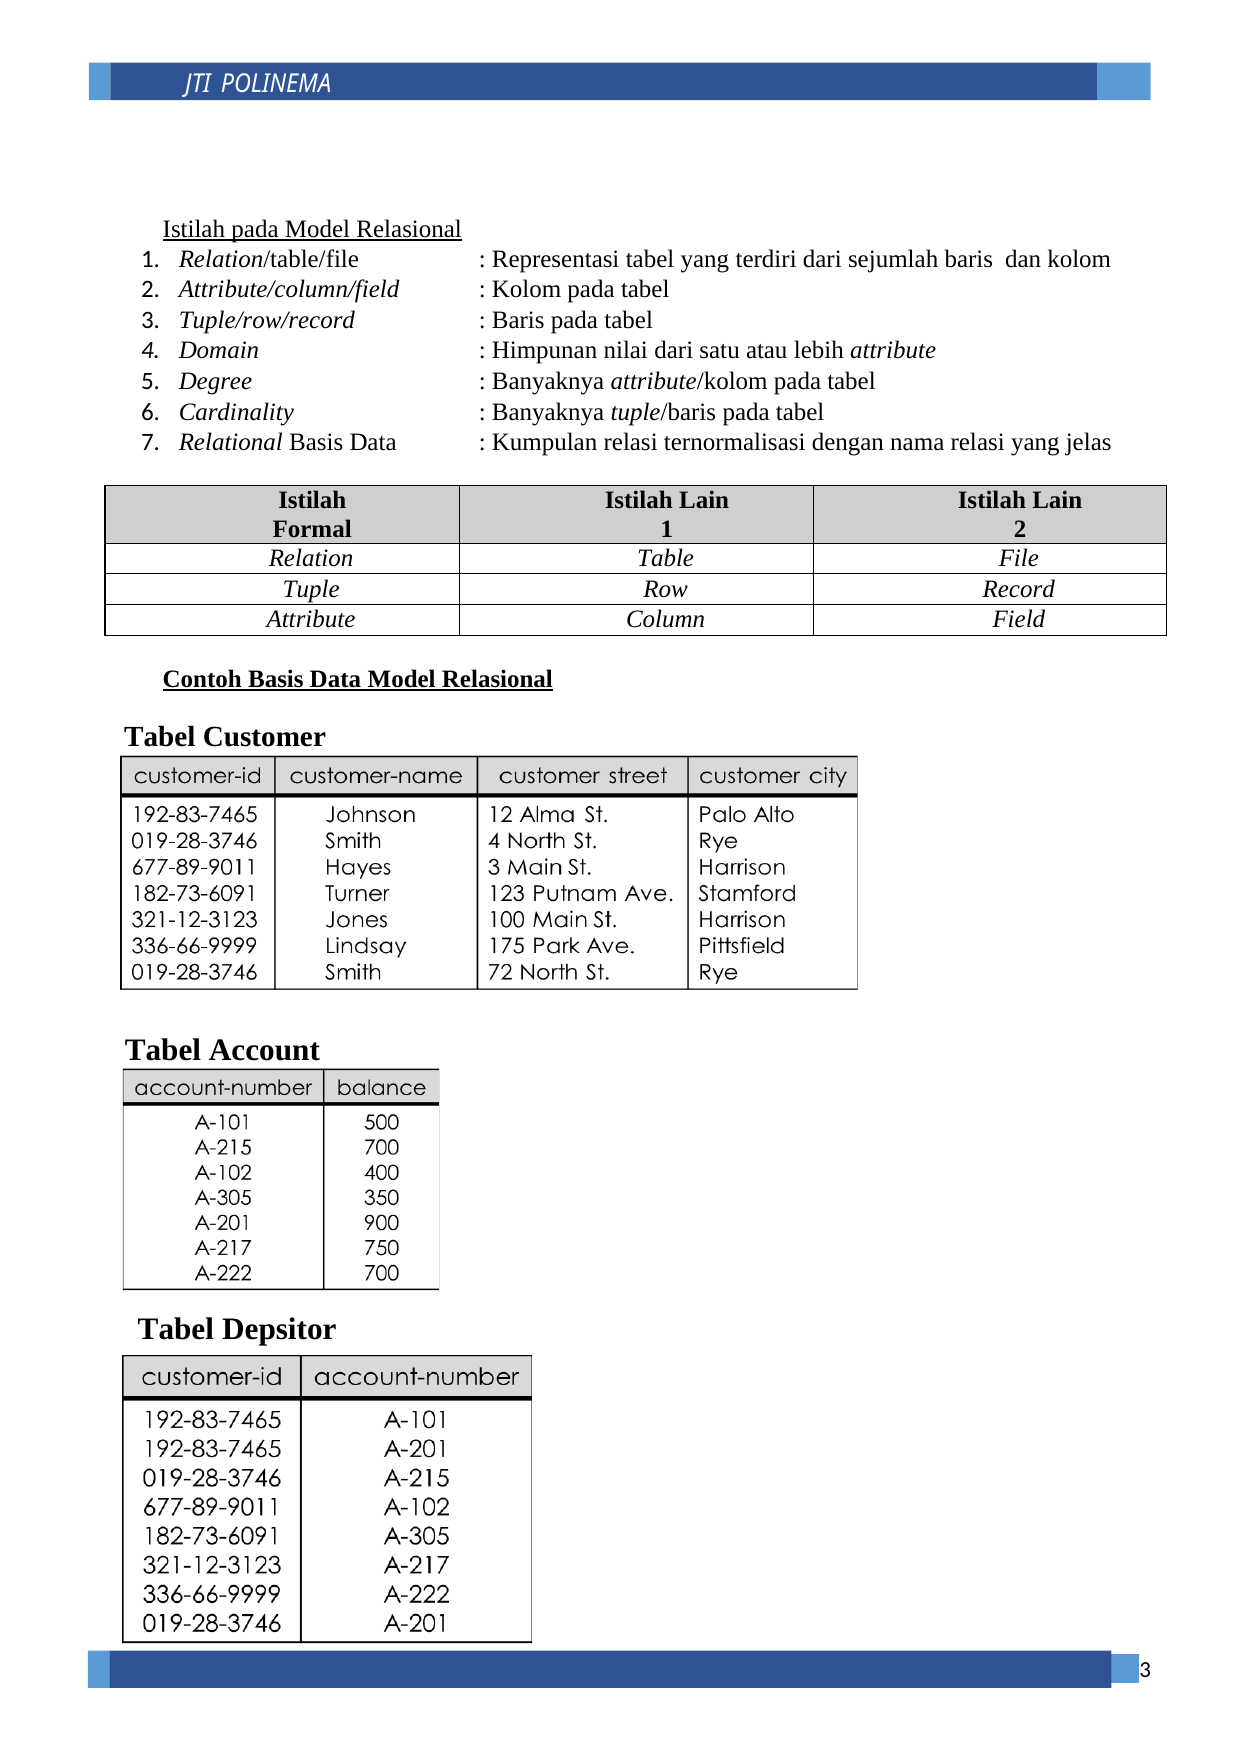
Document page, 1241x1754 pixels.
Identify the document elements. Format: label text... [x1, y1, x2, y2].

list Relation/table/file : Representasi tabel yang terdiri dari sejumlah baris dan kolom [141, 243, 1230, 274]
list Degree : Banyaknya attribute/kolom pada tabel [141, 365, 1230, 396]
list Cardinality : Banyaknya tuple/baris pada tabel [141, 396, 1230, 426]
list Attribute/column/field : Kolom pada tabel [141, 274, 1230, 304]
table_cell Attribute [106, 605, 459, 635]
table_cell File [814, 544, 1166, 573]
table_cell Record [814, 574, 1166, 604]
table_cell Tuple [106, 574, 459, 604]
table_cell Field [814, 605, 1166, 635]
list Tuple/row/record : Baris pada tabel [141, 304, 1230, 335]
subtitle Contoh Basis Data Model Relasional [162, 664, 1230, 693]
picture [122, 1353, 532, 1651]
text Tabel Account [124, 1031, 1230, 1067]
table_cell Table [460, 544, 813, 573]
table_header Istilah Formal [106, 486, 459, 543]
text Tabel Depsitor [137, 1311, 1230, 1347]
table_header Istilah Lain 2 [814, 486, 1166, 543]
text Istilah pada Model Relasional [162, 214, 1230, 243]
table_cell Column [460, 605, 813, 635]
picture [120, 754, 858, 997]
table_cell Relation [106, 544, 459, 573]
list Relational Basis Data : Kumpulan relasi ternormalisasi dengan nama relasi yang jelas [141, 426, 1230, 457]
table_cell Row [460, 574, 813, 604]
list Domain : Himpunan nilai dari satu atau lebih attribute [141, 335, 1230, 365]
text Tabel Customer [124, 719, 1230, 752]
picture [122, 1067, 440, 1297]
table_header Istilah Lain 1 [460, 486, 813, 543]
